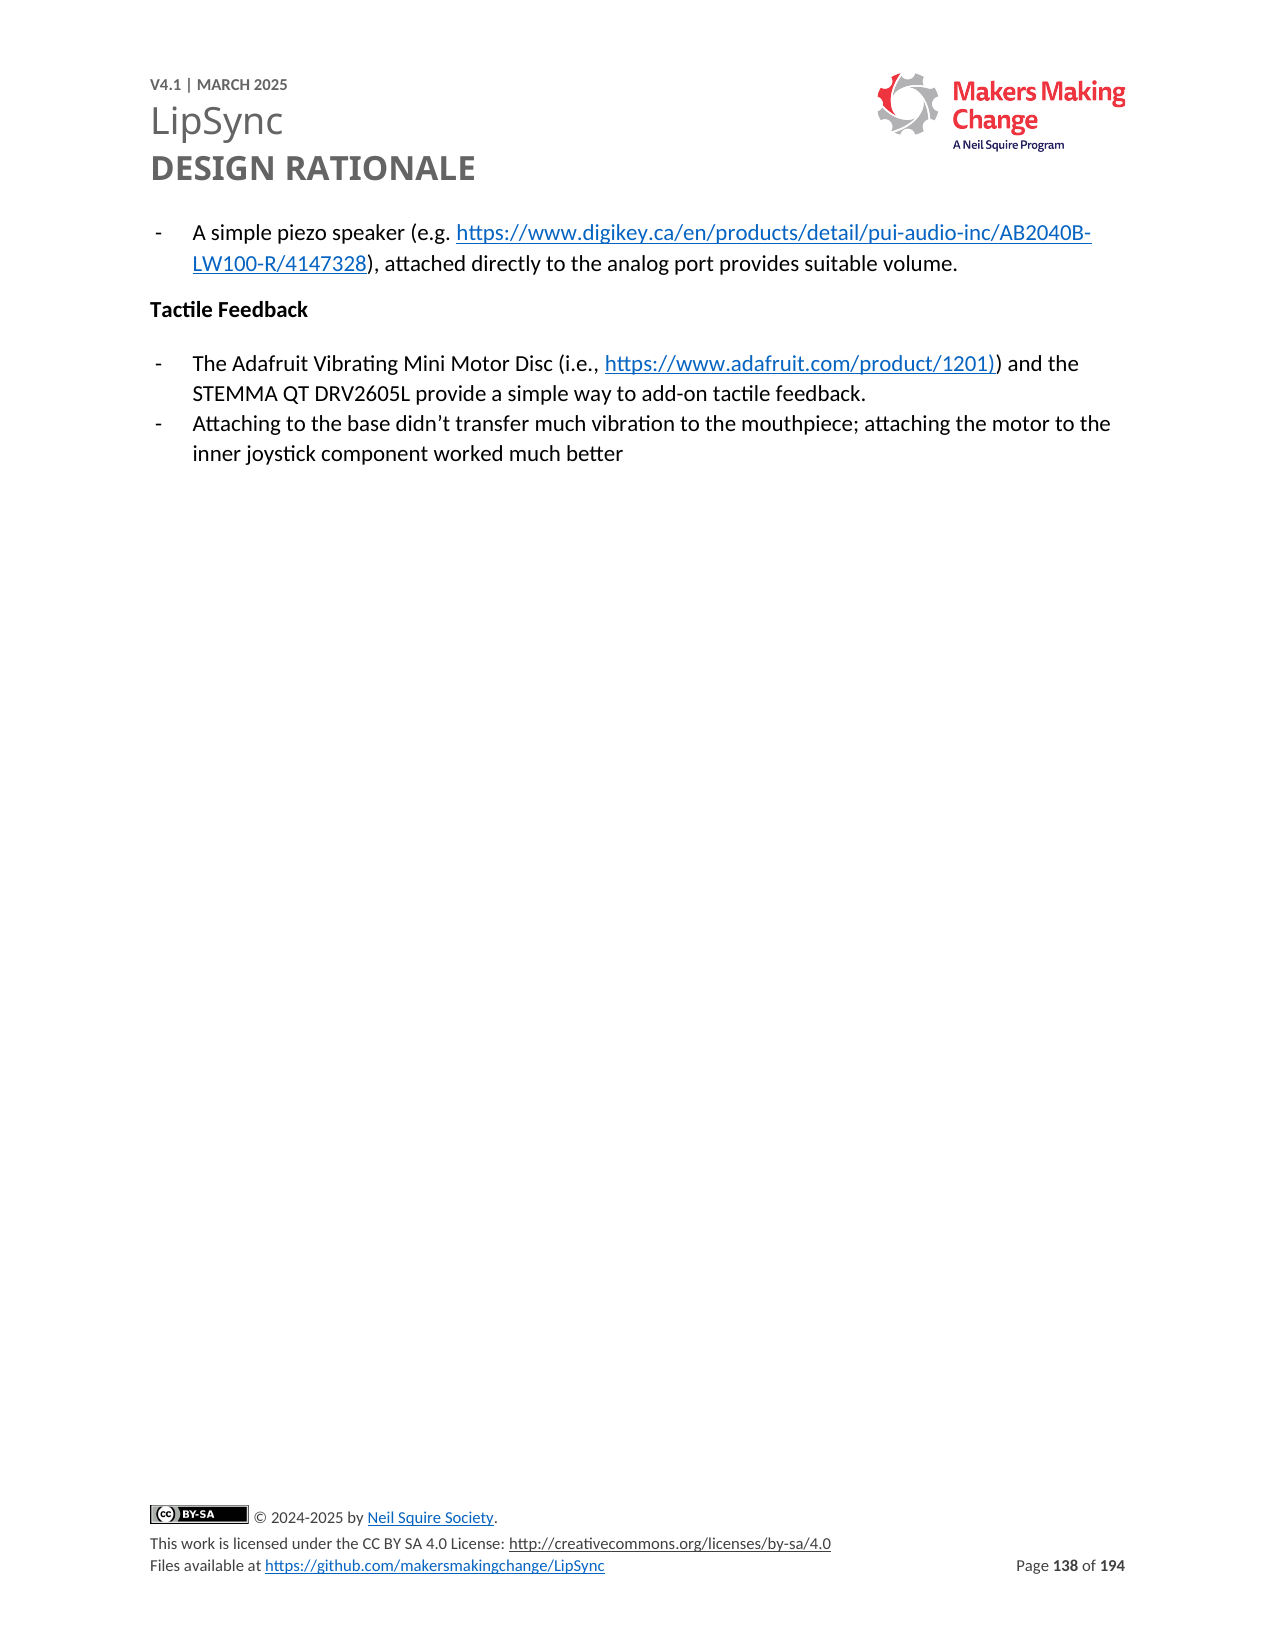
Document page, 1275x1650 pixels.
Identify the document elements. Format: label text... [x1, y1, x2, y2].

picture [150, 1505, 249, 1524]
list The Adafruit Vibrating Mini Motor Disc (i.e., https://www.adafruit.com/product/1201)) and the STEMMA QT DRV2605L provide a simple way to add-on tactile feedback. [155, 349, 1125, 407]
text Tactile Feedback [150, 296, 1125, 324]
list Attaching to the base didn’t transfer much vibration to the mouthpiece; attaching the motor to the inner joystick component worked much better [155, 409, 1125, 467]
picture [877, 73, 1125, 152]
list A simple piezo speaker (e.g. https://www.digikey.ca/en/products/detail/pui-audio-inc/AB2040B-LW100-R/4147328), attached directly to the analog port provides suitable volume. [155, 218, 1125, 277]
